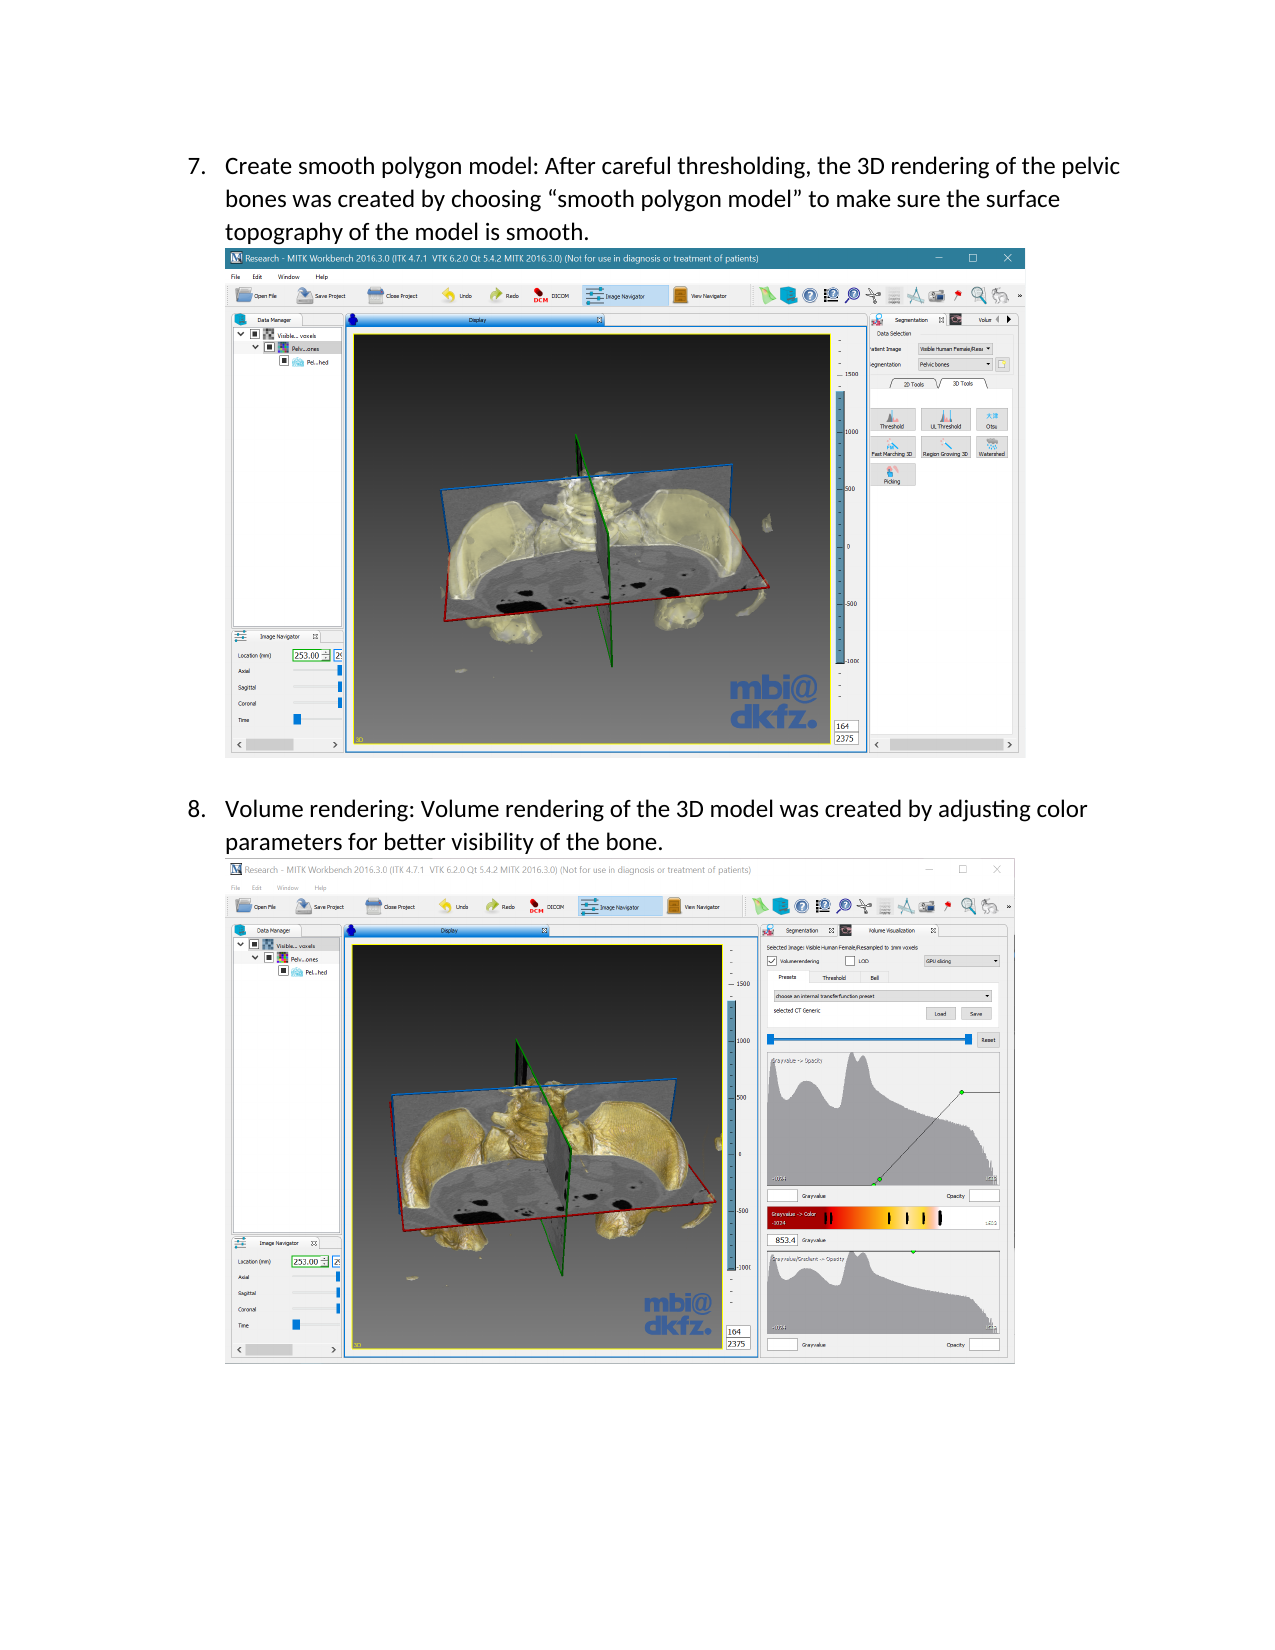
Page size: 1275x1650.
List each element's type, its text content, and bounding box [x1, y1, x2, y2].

picture [225, 858, 1015, 1364]
list Create smooth polygon model: After careful thresholding, the 3D rendering of the pelvic bones was created by choosing “smooth polygon model” to make sure the surface topography of the model is smooth. [187, 150, 1125, 246]
list Volume rendering: Volume rendering of the 3D model was created by adjusting color parameters for better visibility of the bone. [187, 793, 1125, 856]
picture [225, 248, 1026, 758]
